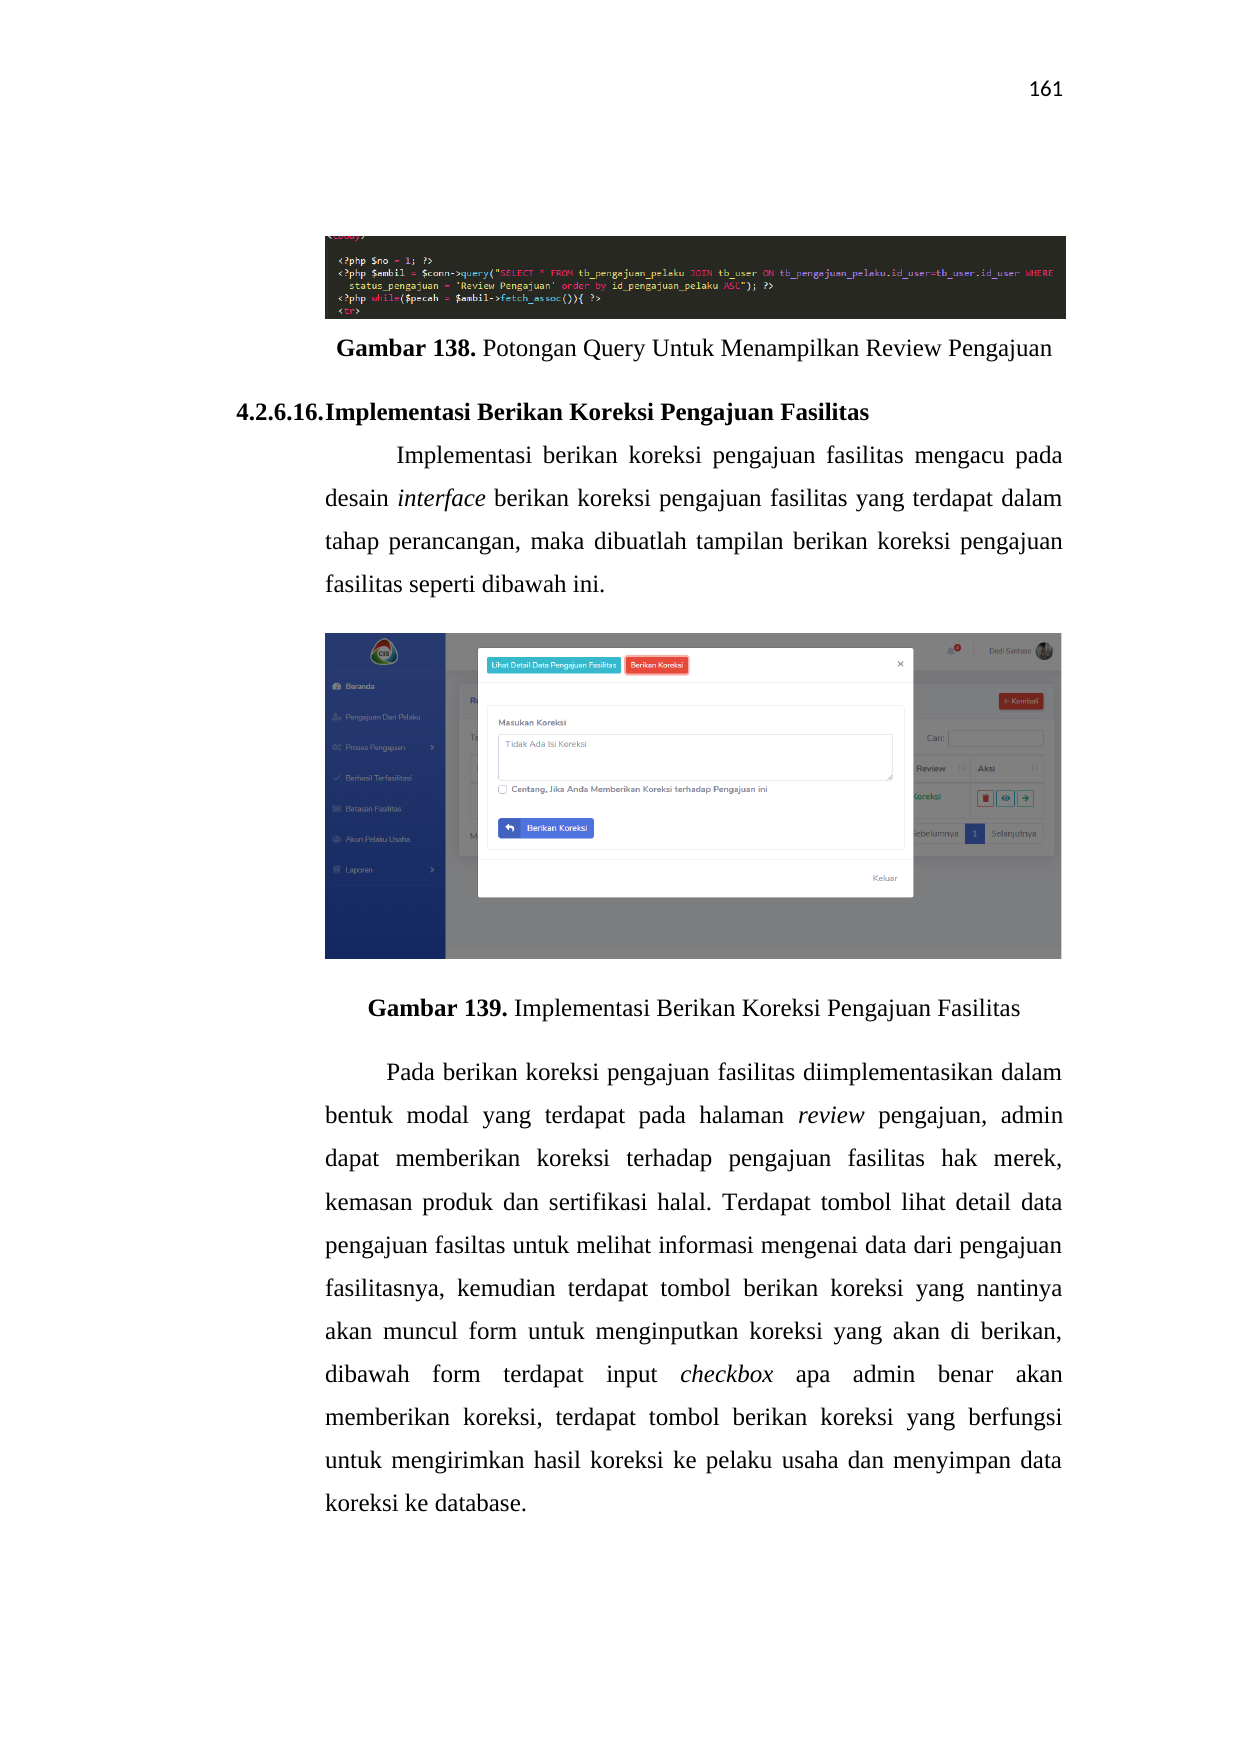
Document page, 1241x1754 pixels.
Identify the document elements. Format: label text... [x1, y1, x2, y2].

picture [325, 236, 1066, 319]
text Gambar 138. Potongan Query Untuk Menampilkan Review Pengajuan [325, 333, 1063, 362]
text Implementasi berikan koreksi pengajuan fasilitas mengacu pada desain interface berikan koreksi pengajuan fasilitas yang terdapat dalam tahap perancangan, maka dibuatlah tampilan berikan koreksi pengajuan fasilitas seperti dibawah ini. [325, 440, 1063, 598]
text Gambar 139. Implementasi Berikan Koreksi Pengajuan Fasilitas [325, 993, 1063, 1022]
subtitle Implementasi Berikan Koreksi Pengajuan Fasilitas [236, 397, 1063, 426]
picture [325, 633, 1062, 959]
list Pada berikan koreksi pengajuan fasilitas diimplementasikan dalam bentuk modal yang terdapat pada halaman review pengajuan, admin dapat memberikan koreksi terhadap pengajuan fasilitas hak merek, kemasan produk dan sertifikasi halal. Terdapat tombol lihat detail data pengajuan fasiltas untuk melihat informasi mengenai data dari pengajuan fasilitasnya, kemudian terdapat tombol berikan koreksi yang nantinya akan muncul form untuk menginputkan koreksi yang akan di berikan, dibawah form terdapat input checkbox apa admin benar akan memberikan koreksi, terdapat tombol berikan koreksi yang berfungsi untuk mengirimkan hasil koreksi ke pelaku usaha dan menyimpan data koreksi ke database. [325, 1057, 1063, 1517]
